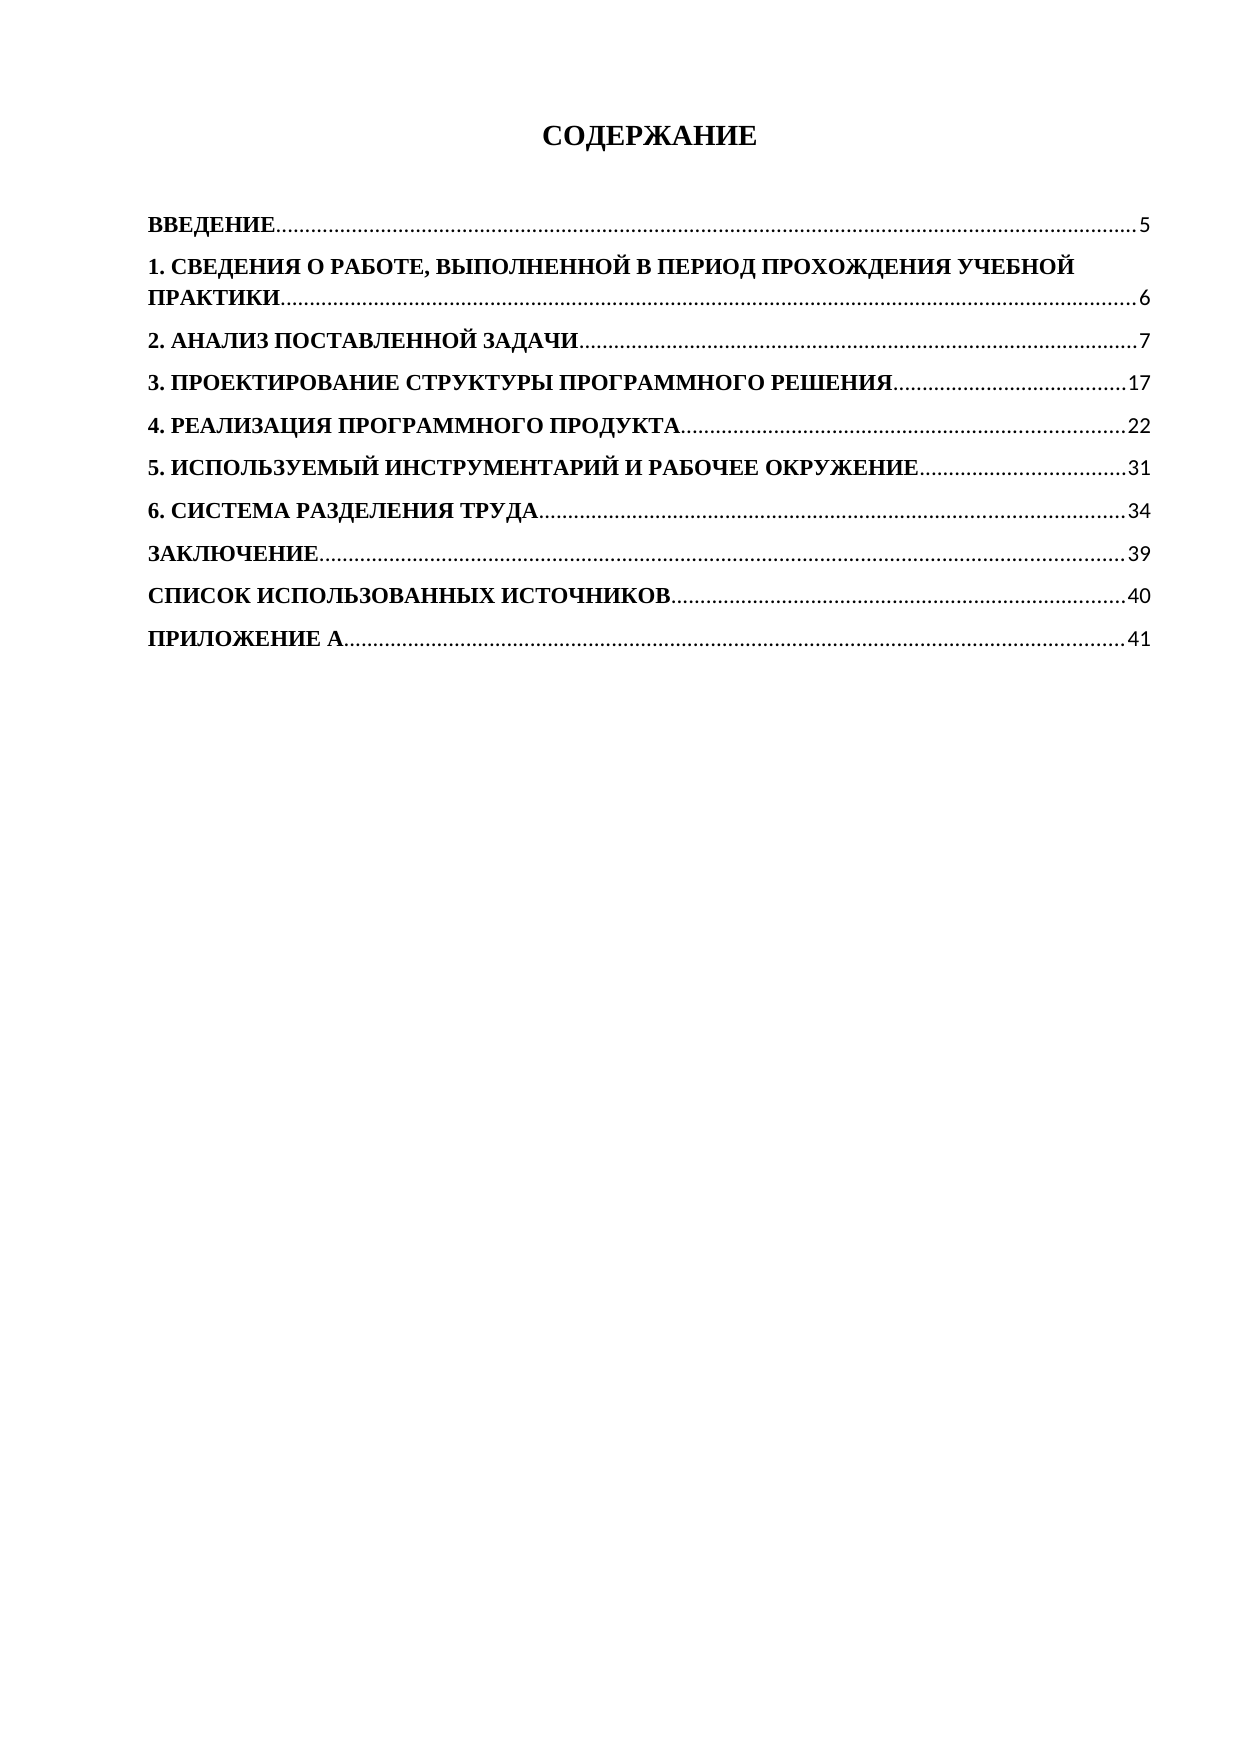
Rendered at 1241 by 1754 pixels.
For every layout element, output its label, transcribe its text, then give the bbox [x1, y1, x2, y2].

text СОДЕРЖАНИЕ [148, 118, 1152, 152]
